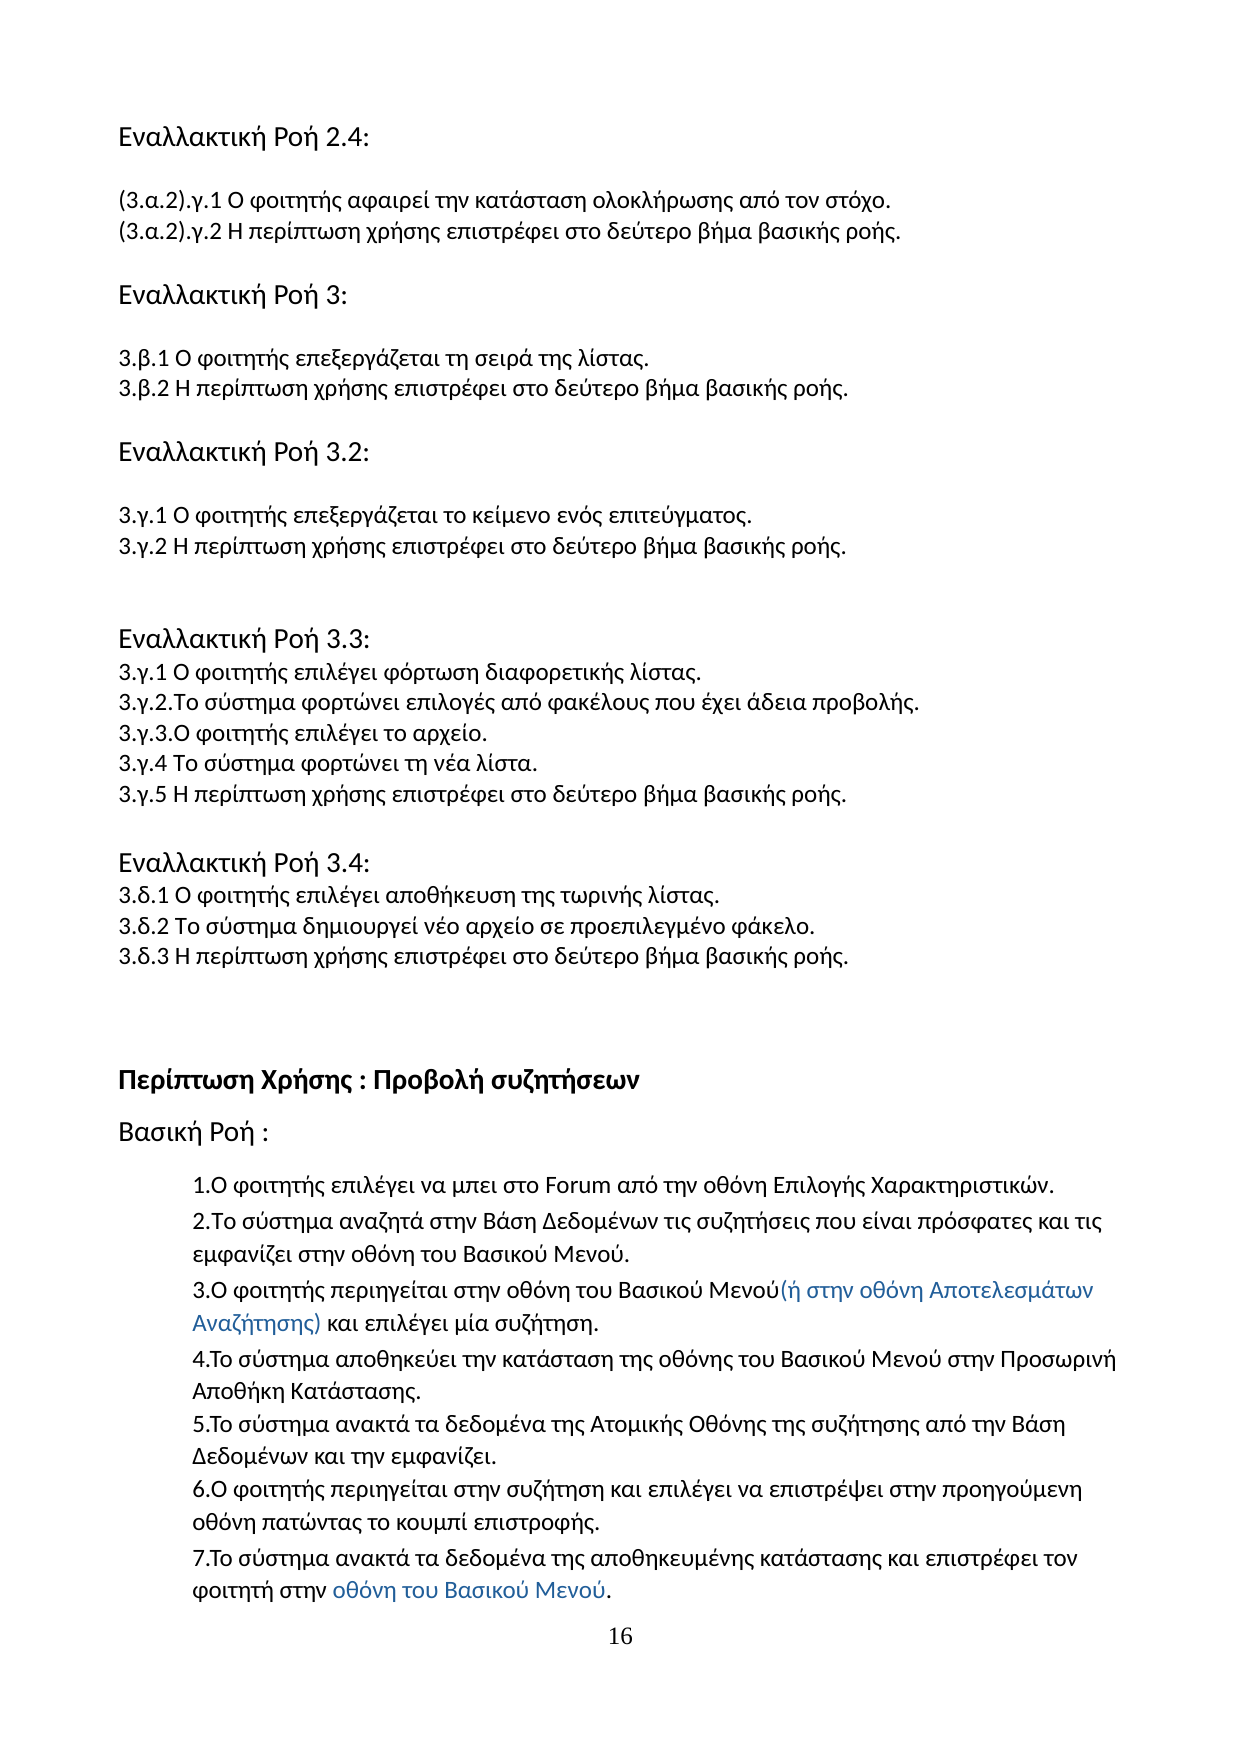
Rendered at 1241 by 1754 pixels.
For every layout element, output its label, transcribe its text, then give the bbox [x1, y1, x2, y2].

text (3.α.2).γ.1 Ο φοιτητής αφαιρεί την κατάσταση ολοκλήρωσης από τον στόχο. [118, 184, 1122, 215]
text Εναλλακτική Ροή 3.3: 3.γ.1 Ο φοιτητής επιλέγει φόρτωση διαφορετικής λίστας. 3.γ.2.Το σύστημα φορτώνει επιλογές από φακέλους που έχει άδεια προβολής. 3.γ.3.Ο φοιτητής επιλέγει το αρχείο. [118, 620, 1122, 747]
text 3.γ.5 Η περίπτωση χρήσης επιστρέφει στο δεύτερο βήμα βασικής ροής. [118, 778, 1122, 808]
text (3.α.2).γ.2 Η περίπτωση χρήσης επιστρέφει στο δεύτερο βήμα βασικής ροής. [118, 215, 1122, 245]
text 3.γ.2 Η περίπτωση χρήσης επιστρέφει στο δεύτερο βήμα βασικής ροής. [118, 530, 1122, 620]
text Εναλλακτική Ροή 2.4: [118, 118, 1122, 154]
text Βασική Ροή : [118, 1113, 1122, 1149]
text Εναλλακτική Ροή 3.4: 3.δ.1 Ο φοιτητής επιλέγει αποθήκευση της τωρινής λίστας. 3.δ.2 Το σύστημα δημιουργεί νέο αρχείο σε προεπιλεγμένο φάκελο. 3.δ.3 Η περίπτωση χρήσης επιστρέφει στο δεύτερο βήμα βασικής ροής. [118, 808, 1122, 1000]
text 3.β.2 Η περίπτωση χρήσης επιστρέφει στο δεύτερο βήμα βασικής ροής. [118, 372, 1122, 403]
text 3.Ο φοιτητής περιηγείται στην οθόνη του Βασικού Μενού(ή στην οθόνη Αποτελεσμάτων Αναζήτησης) και επιλέγει μία συζήτηση. [192, 1274, 1122, 1337]
text 4.Το σύστημα αποθηκεύει την κατάσταση της οθόνης του Βασικού Μενού στην Προσωρινή Αποθήκη Κατάστασης. 5.Το σύστημα ανακτά τα δεδομένα της Ατομικής Οθόνης της συζήτησης από την Βάση Δεδομένων και την εμφανίζει. 6.Ο φοιτητής περιηγείται στην συζήτηση και επιλέγει να επιστρέψει στην προηγούμενη οθόνη πατώντας το κουμπί επιστροφής. [192, 1343, 1122, 1536]
text Περίπτωση Χρήσης : Προβολή συζητήσεων [118, 1061, 1122, 1096]
text 3.γ.4 Το σύστημα φορτώνει τη νέα λίστα. [118, 747, 1122, 778]
text 2.Tο σύστημα αναζητά στην Βάση Δεδομένων τις συζητήσεις που είναι πρόσφατες και τις εμφανίζει στην οθόνη του Βασικού Μενού. [192, 1205, 1122, 1268]
text Εναλλακτική Ροή 3.2: [118, 433, 1122, 469]
text 1.Ο φοιτητής επιλέγει να μπει στο Forum από την οθόνη Επιλογής Χαρακτηριστικών. [192, 1169, 1122, 1200]
text 7.Το σύστημα ανακτά τα δεδομένα της αποθηκευμένης κατάστασης και επιστρέφει τον φοιτητή στην οθόνη του Βασικού Μενού. [192, 1542, 1122, 1605]
text 3.β.1 Ο φοιτητής επεξεργάζεται τη σειρά της λίστας. [118, 342, 1122, 372]
text 3.γ.1 Ο φοιτητής επεξεργάζεται το κείμενο ενός επιτεύγματος. [118, 500, 1122, 530]
text Εναλλακτική Ροή 3: [118, 276, 1122, 311]
